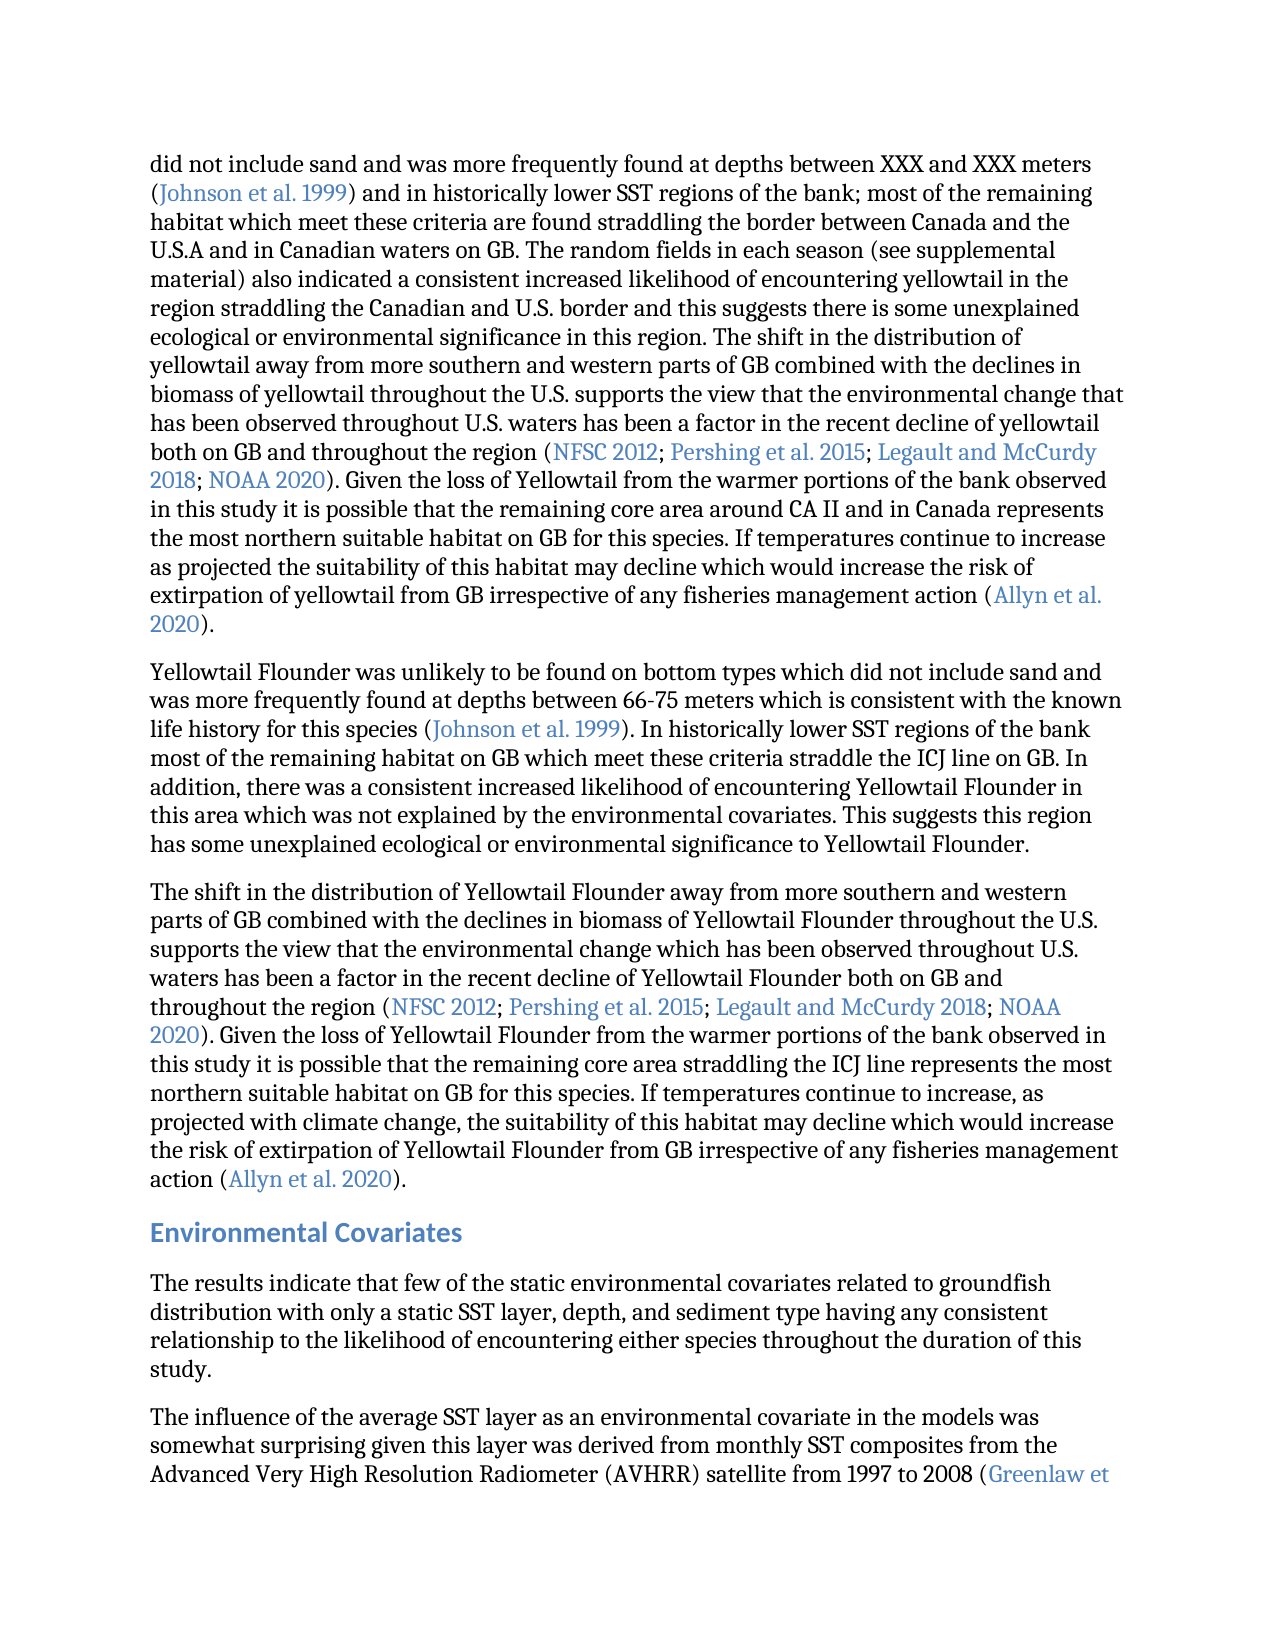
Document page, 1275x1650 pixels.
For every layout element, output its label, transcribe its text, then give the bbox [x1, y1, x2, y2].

subtitle Environmental Covariates [150, 1214, 1125, 1250]
text The results indicate that few of the static environmental covariates related to groundfish distribution with only a static SST layer, depth, and sediment type having any consistent relationship to the likelihood of encountering either species throughout the duration of this study. [150, 1269, 1125, 1384]
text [150, 150, 1125, 639]
text Yellowtail Flounder was unlikely to be found on bottom types which did not include sand and was more frequently found at depths between 66-75 meters which is consistent with the known life history for this species (Johnson et al. 1999). In historically lower SST regions of the bank most of the remaining habitat on GB which meet these criteria straddle the ICJ line on GB. In addition, there was a consistent increased likelihood of encountering Yellowtail Flounder in this area which was not explained by the environmental covariates. This suggests this region has some unexplained ecological or environmental significance to Yellowtail Flounder. [150, 657, 1125, 859]
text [150, 1403, 1125, 1489]
text The shift in the distribution of Yellowtail Flounder away from more southern and western parts of GB combined with the declines in biomass of Yellowtail Flounder throughout the U.S. supports the view that the environmental change which has been observed throughout U.S. waters has been a factor in the recent decline of Yellowtail Flounder both on GB and throughout the region (NFSC 2012; Pershing et al. 2015; Legault and McCurdy 2018; NOAA 2020). Given the loss of Yellowtail Flounder from the warmer portions of the bank observed in this study it is possible that the remaining core area straddling the ICJ line represents the most northern suitable habitat on GB for this species. If temperatures continue to increase, as projected with climate change, the suitability of this habitat may decline which would increase the risk of extirpation of Yellowtail Flounder from GB irrespective of any fisheries management action (Allyn et al. 2020). [150, 877, 1125, 1194]
